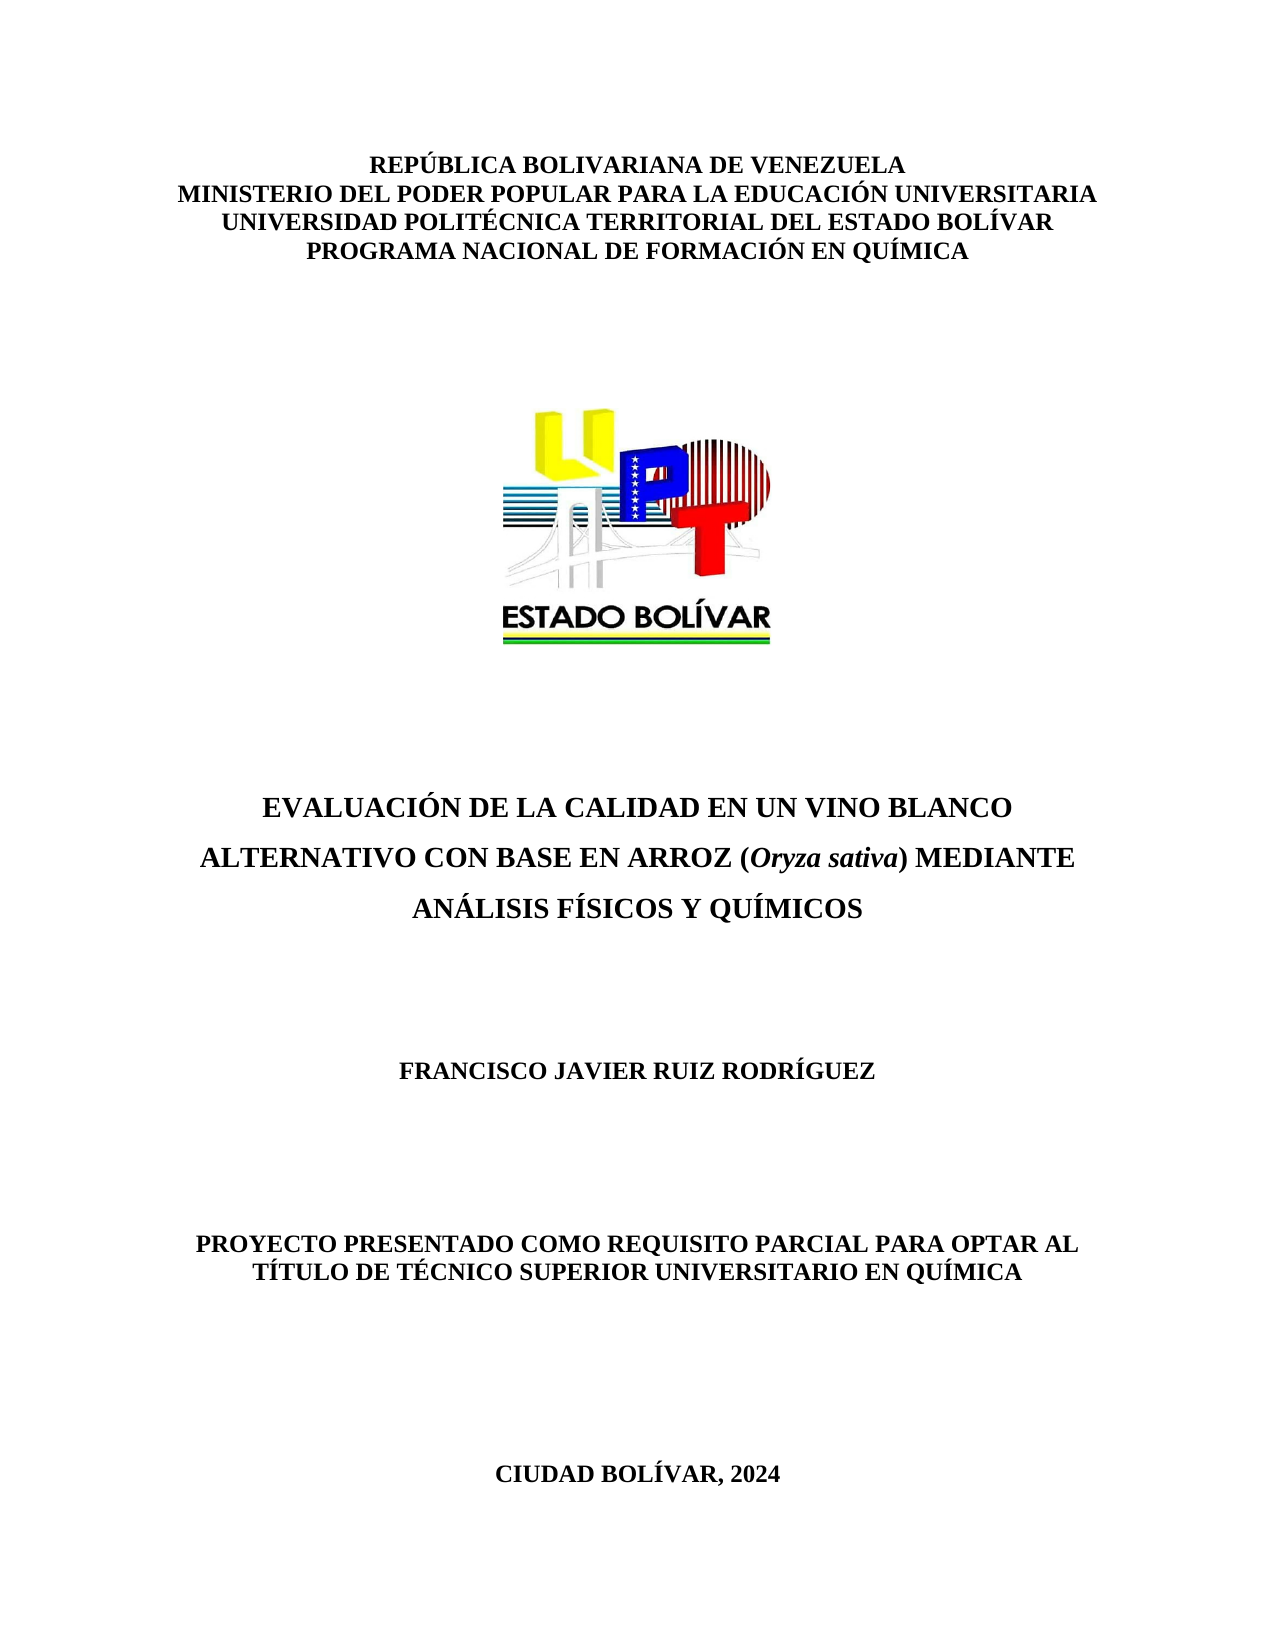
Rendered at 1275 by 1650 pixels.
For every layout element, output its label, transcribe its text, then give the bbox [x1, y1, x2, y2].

text MINISTERIO DEL PODER POPULAR PARA LA EDUCACIÓN UNIVERSITARIA [150, 179, 1125, 207]
text PROGRAMA NACIONAL DE FORMACIÓN EN QUÍMICA [150, 236, 1125, 265]
text REPÚBLICA BOLIVARIANA DE VENEZUELA [150, 150, 1125, 179]
picture [503, 408, 772, 646]
text PROYECTO PRESENTADO COMO REQUISITO PARCIAL PARA OPTAR AL TÍTULO DE TÉCNICO SUPERIOR UNIVERSITARIO EN QUÍMICA [150, 1229, 1125, 1286]
text FRANCISCO JAVIER RUIZ RODRÍGUEZ [150, 1056, 1125, 1085]
text UNIVERSIDAD POLITÉCNICA TERRITORIAL DEL ESTADO BOLÍVAR [150, 207, 1125, 236]
text CIUDAD BOLÍVAR, 2024 [150, 1459, 1125, 1487]
text EVALUACIÓN DE LA CALIDAD EN UN VINO BLANCO ALTERNATIVO CON BASE EN ARROZ (Oryza sativa) MEDIANTE ANÁLISIS FÍSICOS Y QUÍMICOS [150, 790, 1125, 924]
